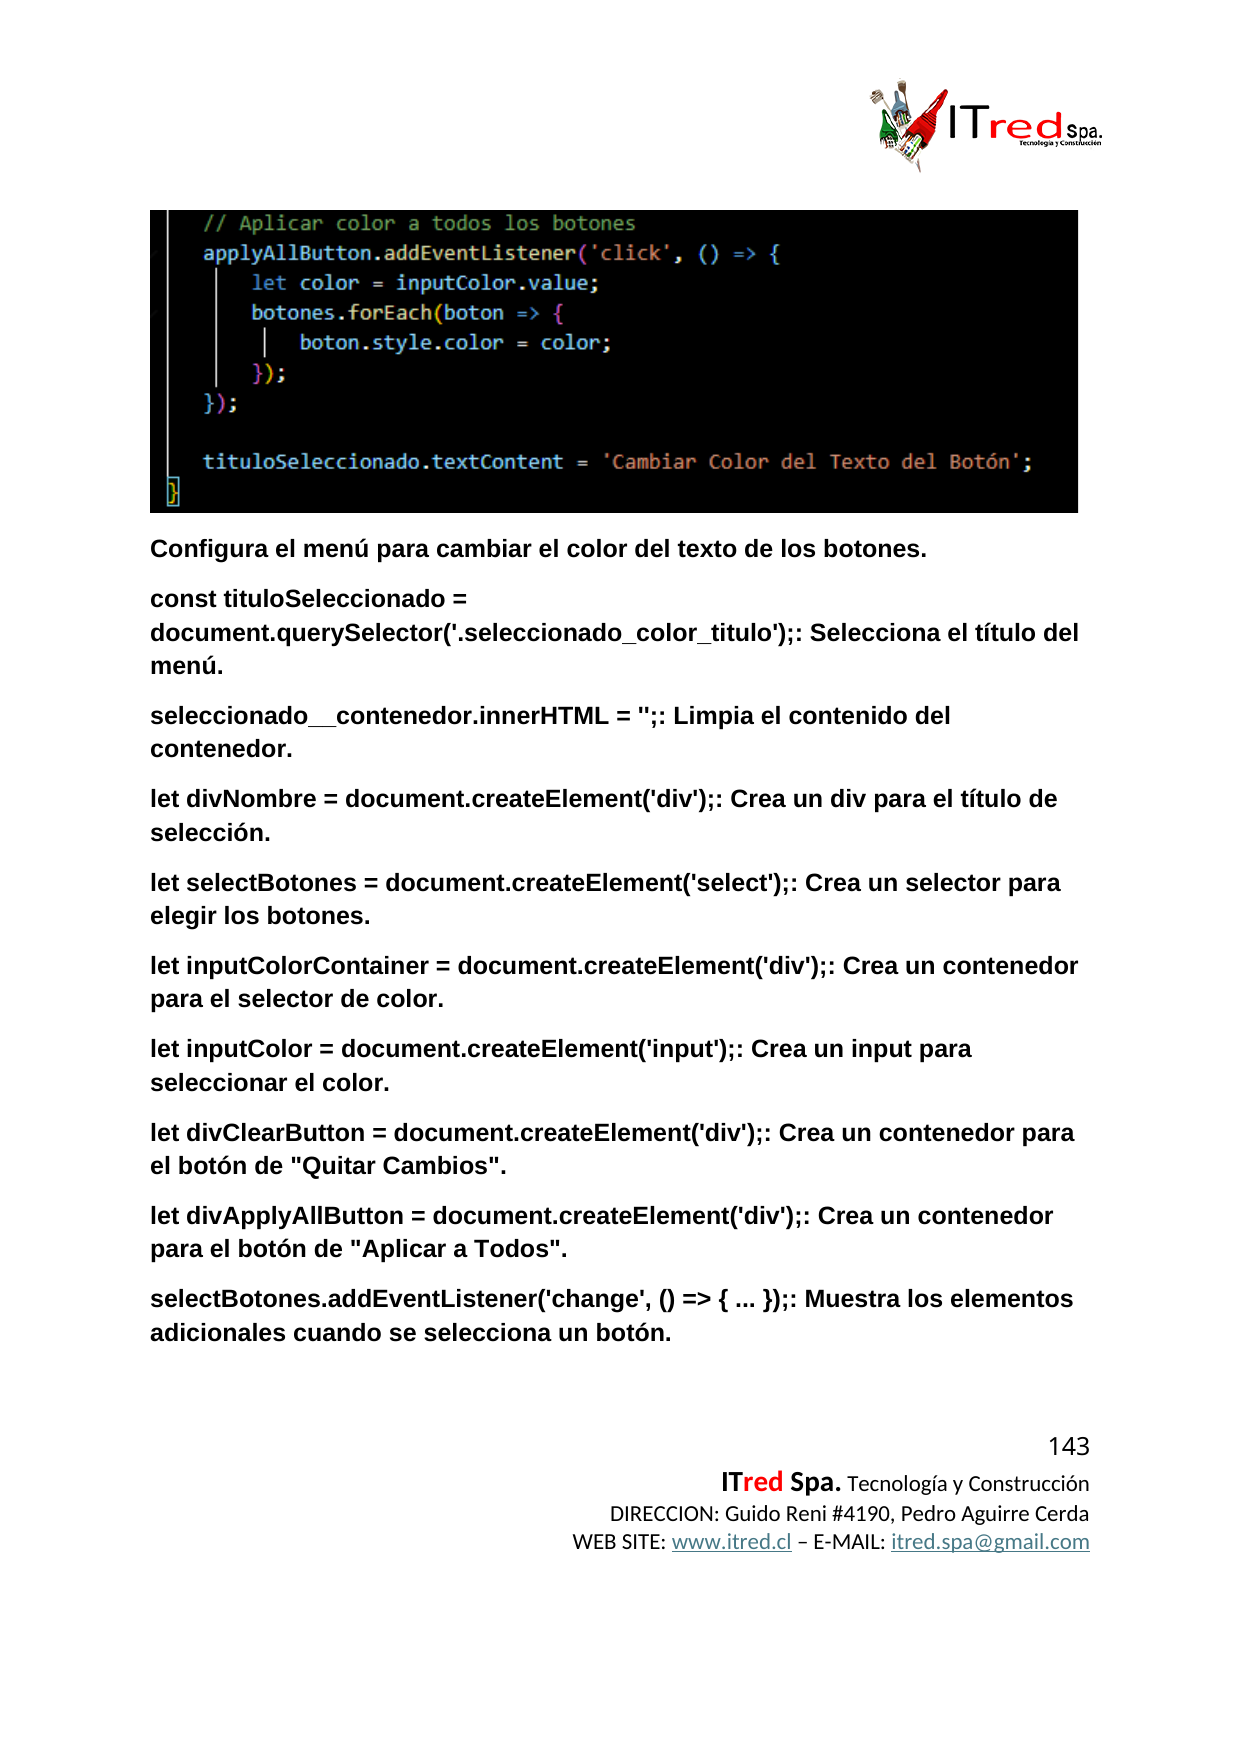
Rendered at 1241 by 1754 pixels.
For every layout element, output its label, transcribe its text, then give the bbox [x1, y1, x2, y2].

text Configura el menú para cambiar el color del texto de los botones. [150, 534, 1090, 563]
picture [150, 210, 1079, 513]
text let divClearButton = document.createElement('div');: Crea un contenedor para el botón de "Quitar Cambios". [150, 1118, 1090, 1180]
text let divApplyAllButton = document.createElement('div');: Crea un contenedor para el botón de "Aplicar a Todos". [150, 1201, 1090, 1263]
text let divNombre = document.createElement('div');: Crea un div para el título de selección. [150, 784, 1090, 846]
picture [868, 77, 1102, 174]
text const tituloSeleccionado = document.querySelector('.seleccionado_color_titulo');: Selecciona el título del menú. [150, 584, 1090, 680]
text let inputColorContainer = document.createElement('div');: Crea un contenedor para el selector de color. [150, 951, 1090, 1013]
text let selectBotones = document.createElement('select');: Crea un selector para elegir los botones. [150, 868, 1090, 930]
text let inputColor = document.createElement('input');: Crea un input para seleccionar el color. [150, 1034, 1090, 1096]
text selectBotones.addEventListener('change', () => { ... });: Muestra los elementos adicionales cuando se selecciona un botón. [150, 1284, 1090, 1346]
text seleccionado__contenedor.innerHTML = '';: Limpia el contenido del contenedor. [150, 701, 1090, 763]
